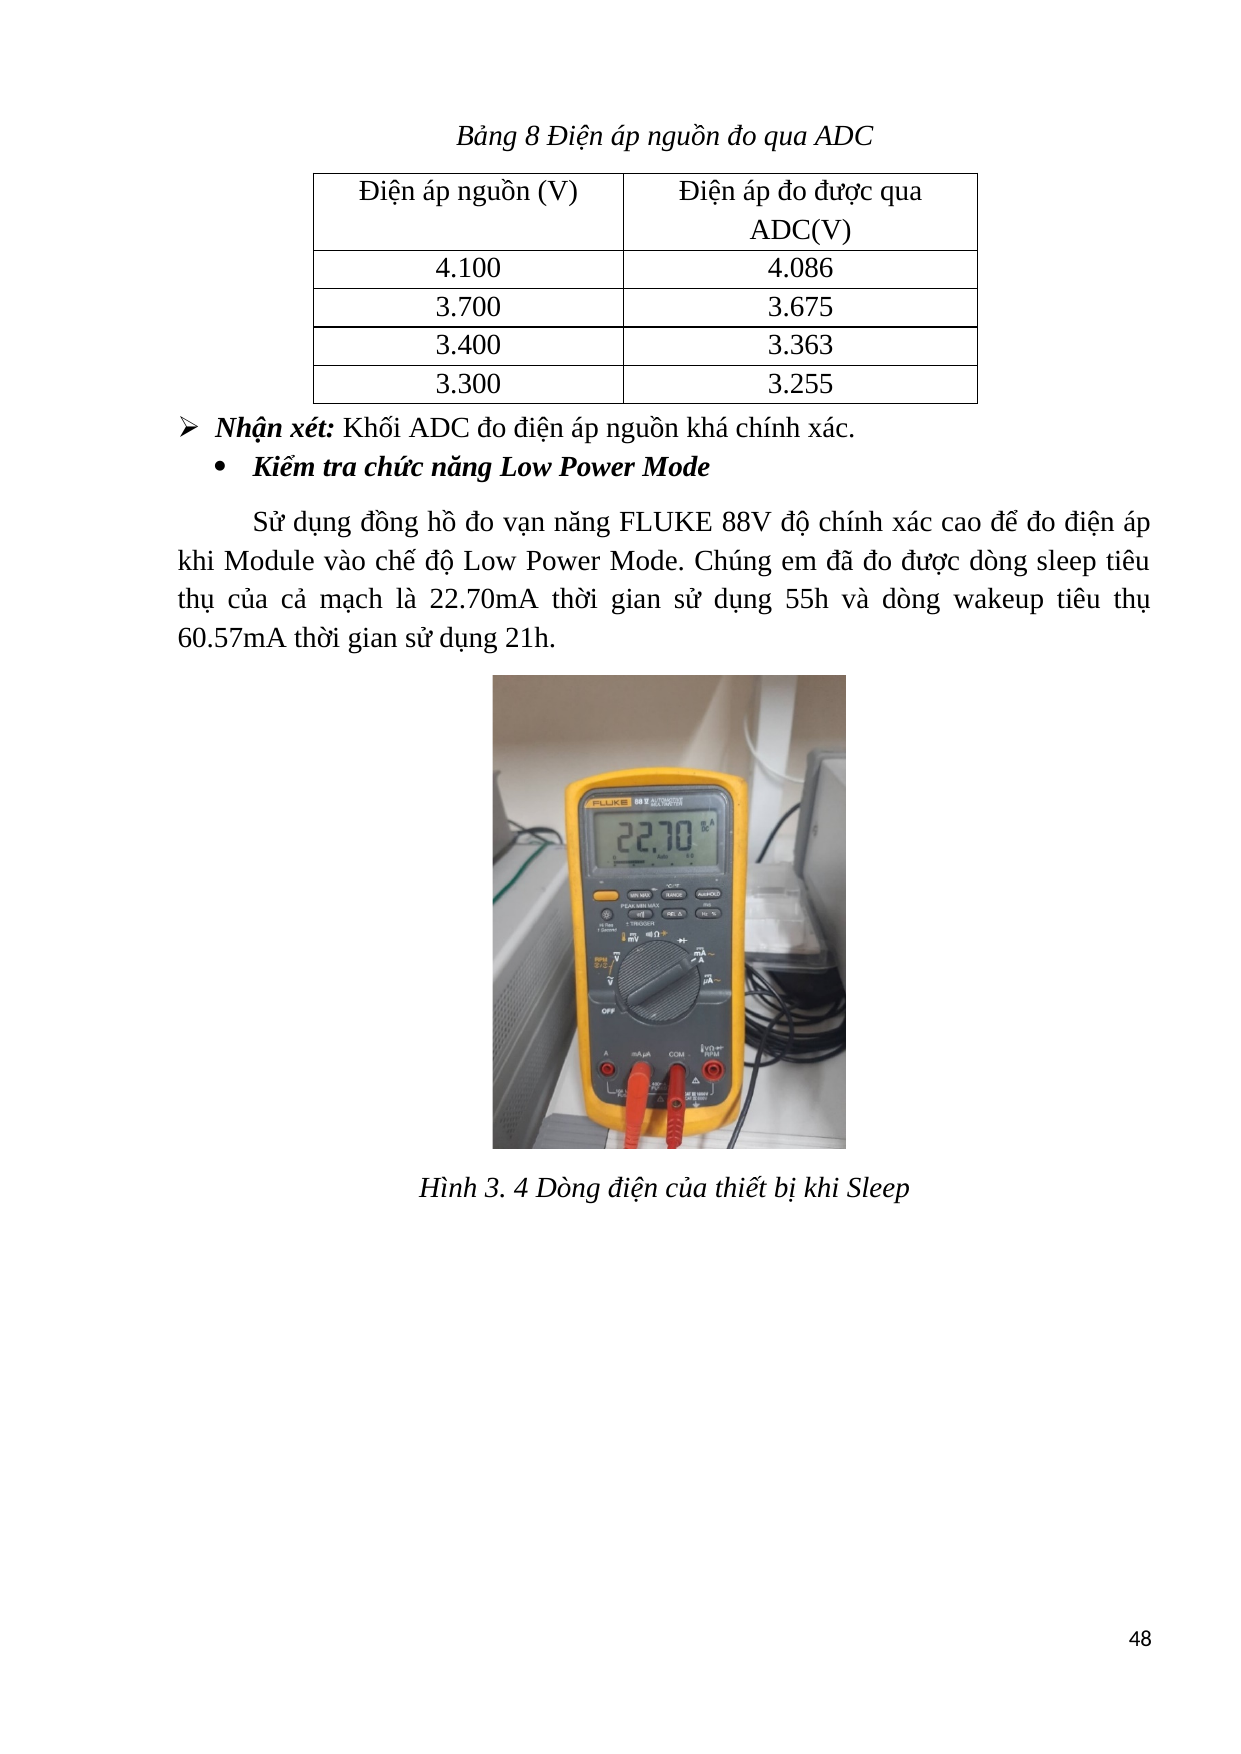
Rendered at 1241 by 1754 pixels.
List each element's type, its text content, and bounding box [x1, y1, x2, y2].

table_cell 3.255 [624, 366, 977, 403]
text Hình 3. 4 Dòng điện của thiết bị khi Sleep [177, 1170, 1152, 1203]
list Nhận xét: Khối ADC đo điện áp nguồn khá chính xác. [177, 411, 1152, 444]
table_header Điện áp nguồn (V) [314, 174, 623, 249]
table_cell 3.300 [314, 366, 623, 403]
table_cell 4.100 [314, 251, 623, 288]
table_cell 3.700 [314, 289, 623, 326]
text Sử dụng đồng hồ đo vạn năng FLUKE 88V độ chính xác cao để đo điện áp khi Module vào chế độ Low Power Mode. Chúng em đã đo được dòng sleep tiêu thụ của cả mạch là 22.70mA thời gian sử dụng 55h và dòng wakeup tiêu thụ 60.57mA thời gian sử dụng 21h. [177, 504, 1152, 654]
table_cell 3.363 [624, 328, 977, 365]
table_cell 4.086 [624, 251, 977, 288]
picture [492, 675, 846, 1149]
list Kiểm tra chức năng Low Power Mode [215, 449, 1152, 483]
table_header Điện áp đo được qua ADC(V) [624, 174, 977, 249]
table_cell 3.400 [314, 328, 623, 365]
text Bảng 8 Điện áp nguồn đo qua ADC [177, 118, 1152, 152]
table_cell 3.675 [624, 289, 977, 326]
